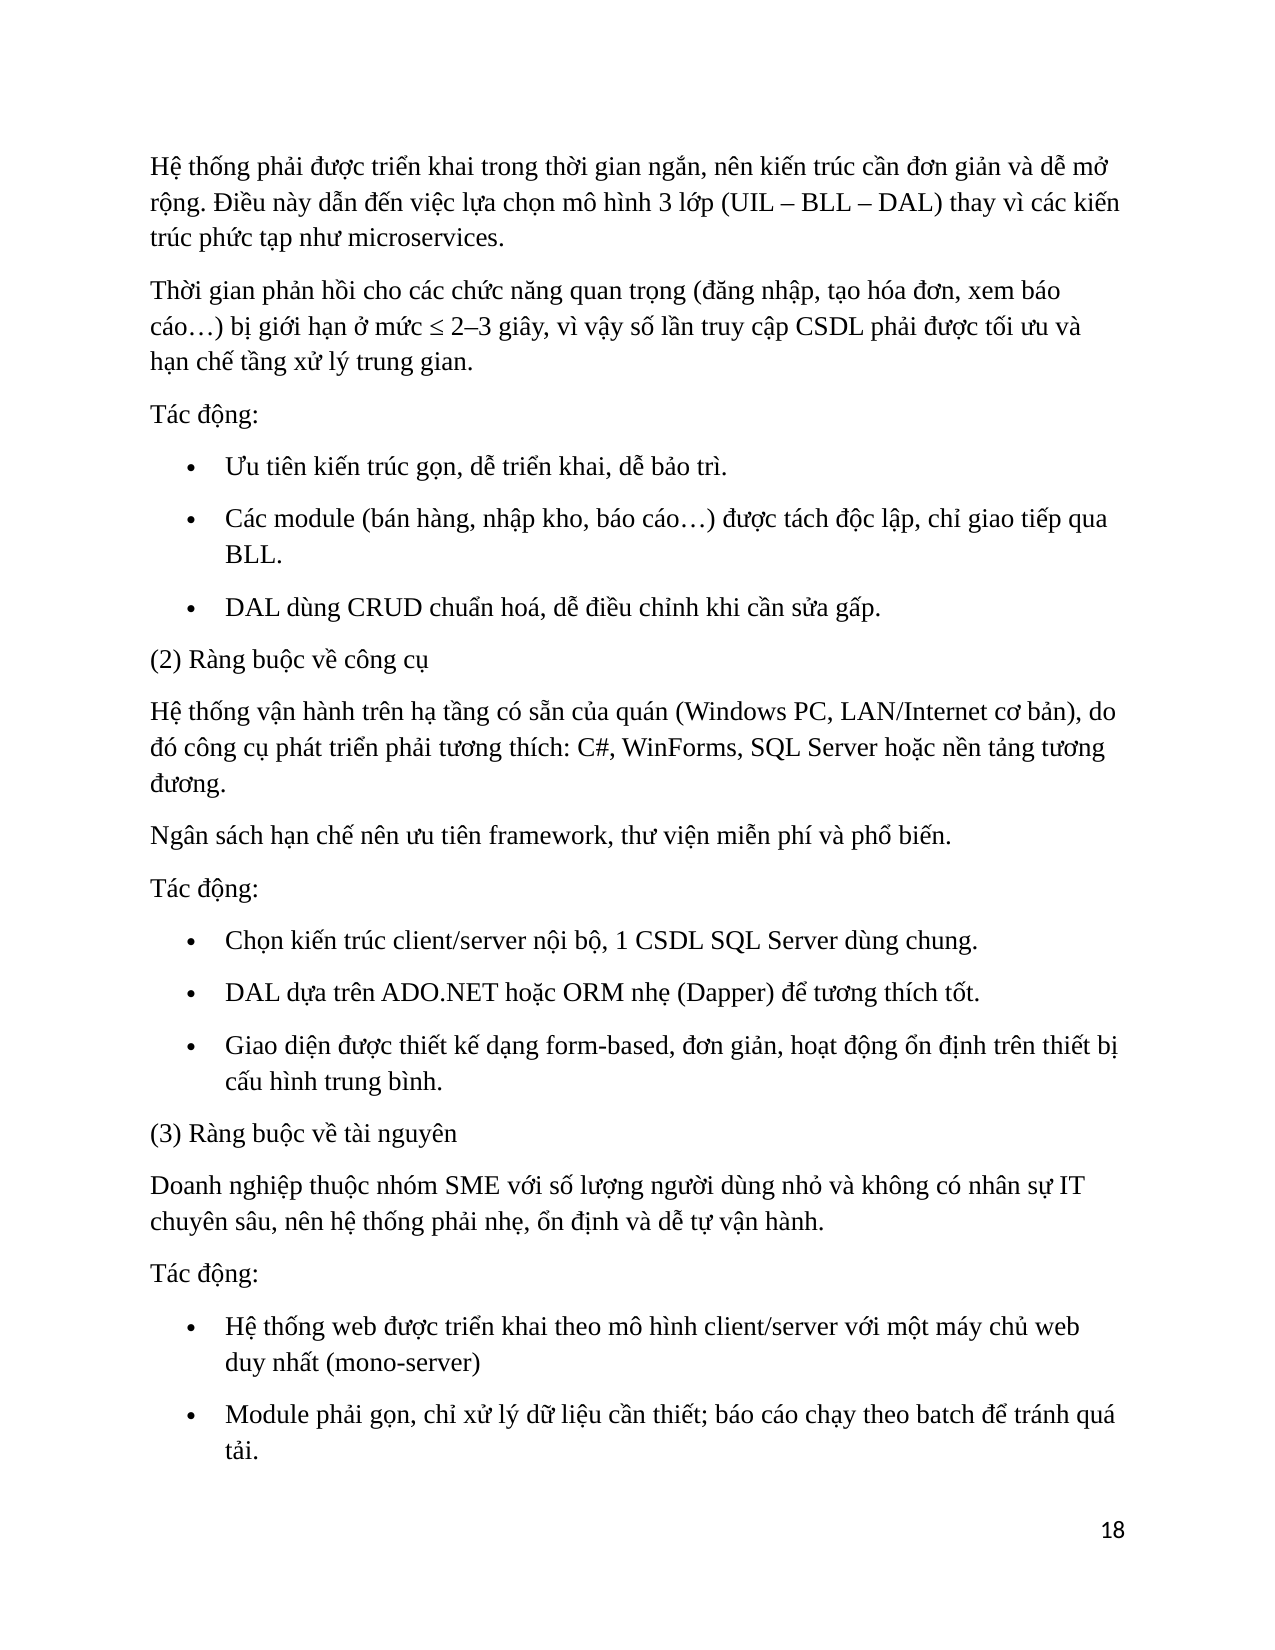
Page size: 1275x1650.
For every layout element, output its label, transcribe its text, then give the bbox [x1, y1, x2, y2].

list Chọn kiến trúc client/server nội bộ, 1 CSDL SQL Server dùng chung. [187, 924, 1125, 955]
text Tác động: [150, 1257, 1125, 1289]
list Hệ thống web được triển khai theo mô hình client/server với một máy chủ web duy nhất (mono-server) [187, 1310, 1125, 1377]
list Module phải gọn, chỉ xử lý dữ liệu cần thiết; báo cáo chạy theo batch để tránh quá tải. [187, 1398, 1125, 1465]
list DAL dựa trên ADO.NET hoặc ORM nhẹ (Dapper) để tương thích tốt. [187, 976, 1125, 1008]
text Ngân sách hạn chế nên ưu tiên framework, thư viện miễn phí và phổ biến. [150, 819, 1125, 850]
list DAL dùng CRUD chuẩn hoá, dễ điều chỉnh khi cần sửa gấp. [187, 591, 1125, 622]
text (2) Ràng buộc về công cụ [150, 643, 1125, 674]
text Tác động: [150, 398, 1125, 429]
text Hệ thống phải được triển khai trong thời gian ngắn, nên kiến trúc cần đơn giản và dễ mở rộng. Điều này dẫn đến việc lựa chọn mô hình 3 lớp (UIL – BLL – DAL) thay vì các kiến trúc phức tạp như microservices. [150, 150, 1125, 253]
text (3) Ràng buộc về tài nguyên [150, 1117, 1125, 1148]
text Hệ thống vận hành trên hạ tầng có sẵn của quán (Windows PC, LAN/Internet cơ bản), do đó công cụ phát triển phải tương thích: C#, WinForms, SQL Server hoặc nền tảng tương đương. [150, 695, 1125, 798]
list Các module (bán hàng, nhập kho, báo cáo…) được tách độc lập, chỉ giao tiếp qua BLL. [187, 502, 1125, 569]
list Ưu tiên kiến trúc gọn, dễ triển khai, dễ bảo trì. [187, 450, 1125, 481]
text Tác động: [150, 872, 1125, 903]
text Thời gian phản hồi cho các chức năng quan trọng (đăng nhập, tạo hóa đơn, xem báo cáo…) bị giới hạn ở mức ≤ 2–3 giây, vì vậy số lần truy cập CSDL phải được tối ưu và hạn chế tầng xử lý trung gian. [150, 274, 1125, 376]
text Doanh nghiệp thuộc nhóm SME với số lượng người dùng nhỏ và không có nhân sự IT chuyên sâu, nên hệ thống phải nhẹ, ổn định và dễ tự vận hành. [150, 1169, 1125, 1236]
list Giao diện được thiết kế dạng form-based, đơn giản, hoạt động ổn định trên thiết bị cấu hình trung bình. [187, 1029, 1125, 1096]
